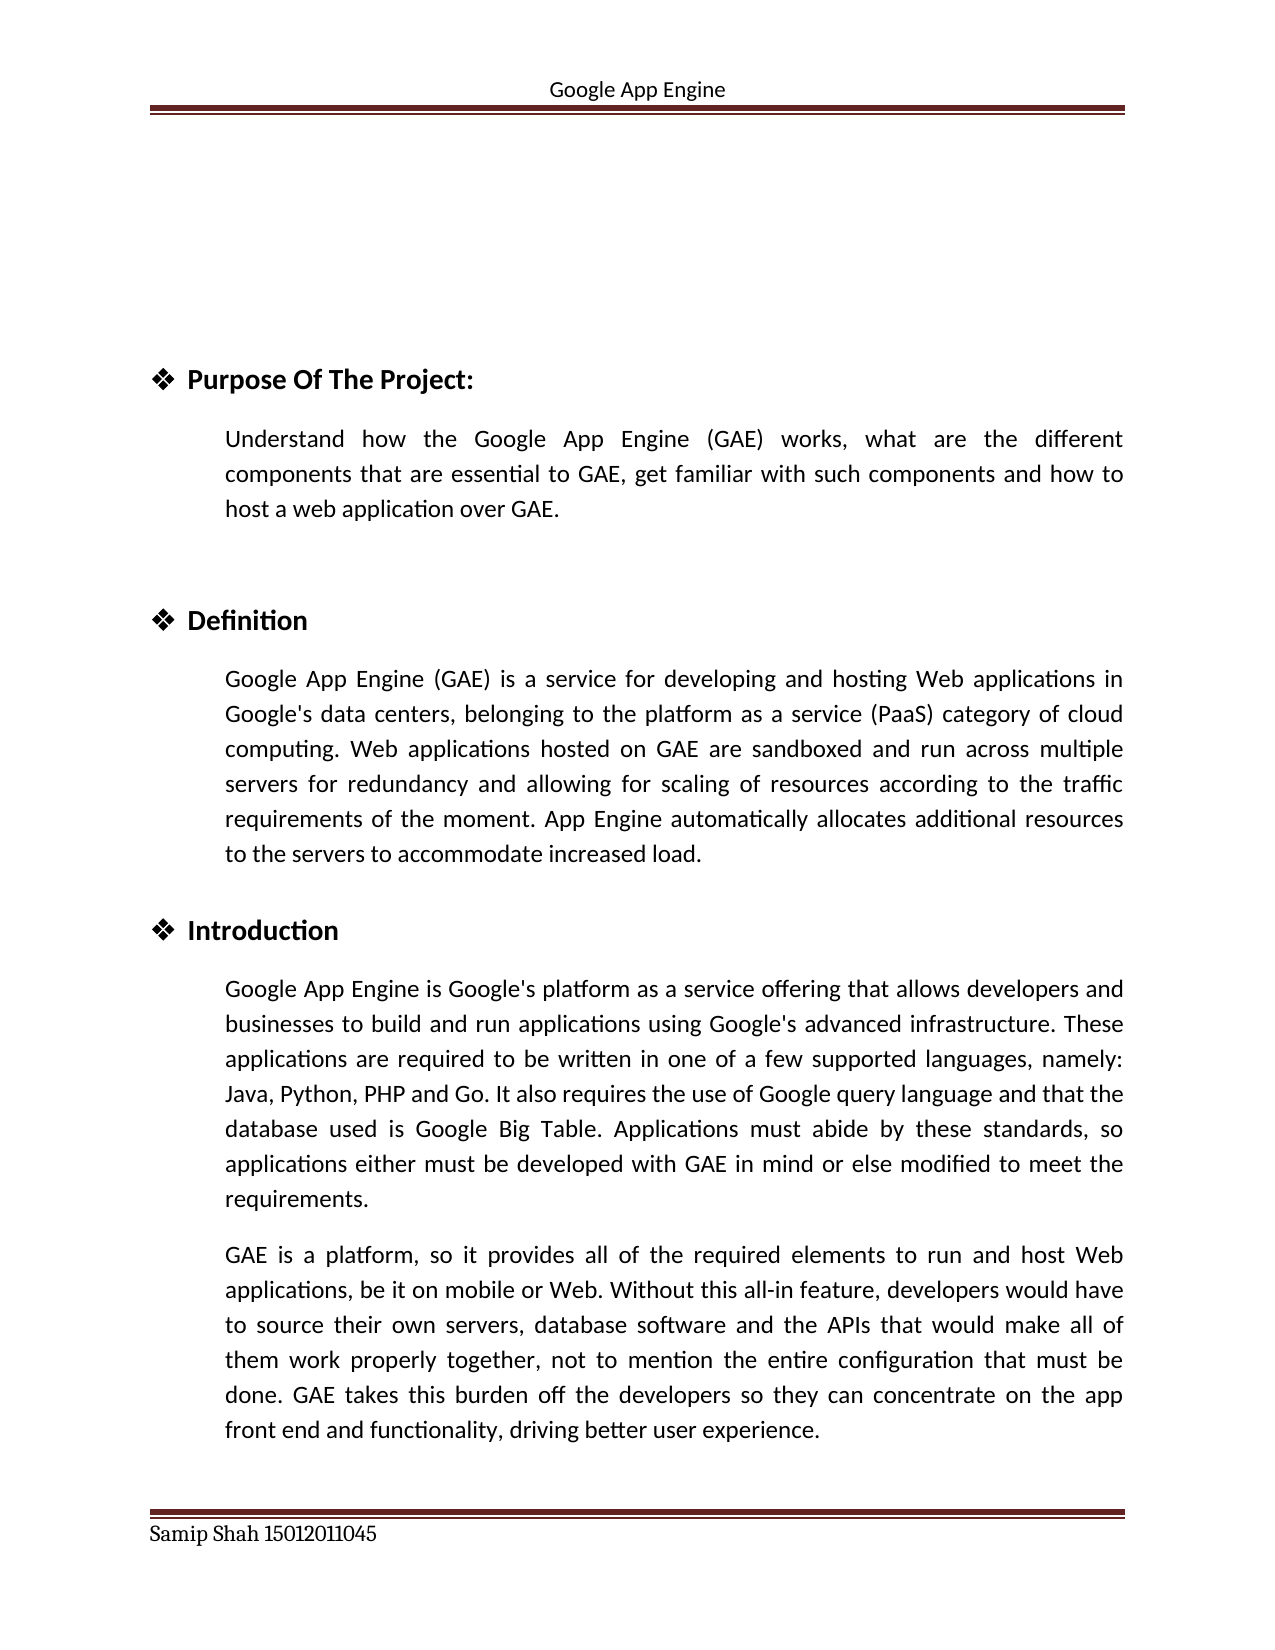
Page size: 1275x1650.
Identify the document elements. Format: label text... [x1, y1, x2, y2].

list Definition [150, 602, 1125, 637]
text Google App Engine is Google's platform as a service offering that allows developers and businesses to build and run applications using Google's advanced infrastructure. These applications are required to be written in one of a few supported languages, namely: Java, Python, PHP and Go. It also requires the use of Google query language and that the database used is Google Big Table. Applications must abide by these standards, so applications either must be developed with GAE in mind or else modified to meet the requirements. [225, 973, 1125, 1214]
list Introduction [150, 912, 1125, 947]
text Understand how the Google App Engine (GAE) works, what are the different components that are essential to GAE, get familiar with such components and how to host a web application over GAE. [225, 423, 1125, 523]
list Purpose Of The Project: [150, 361, 1125, 397]
text GAE is a platform, so it provides all of the required elements to run and host Web applications, be it on mobile or Web. Without this all-in feature, developers would have to source their own servers, database software and the APIs that would make all of them work properly together, not to mention the entire configuration that must be done. GAE takes this burden off the developers so they can concentrate on the app front end and functionality, driving better user experience. [225, 1239, 1125, 1445]
list Google App Engine (GAE) is a service for developing and hosting Web applications in Google's data centers, belonging to the platform as a service (PaaS) category of cloud computing. Web applications hosted on GAE are sandboxed and run across multiple servers for redundancy and allowing for scaling of resources according to the traffic requirements of the moment. App Engine automatically allocates additional resources to the servers to accommodate increased load. [225, 664, 1125, 869]
